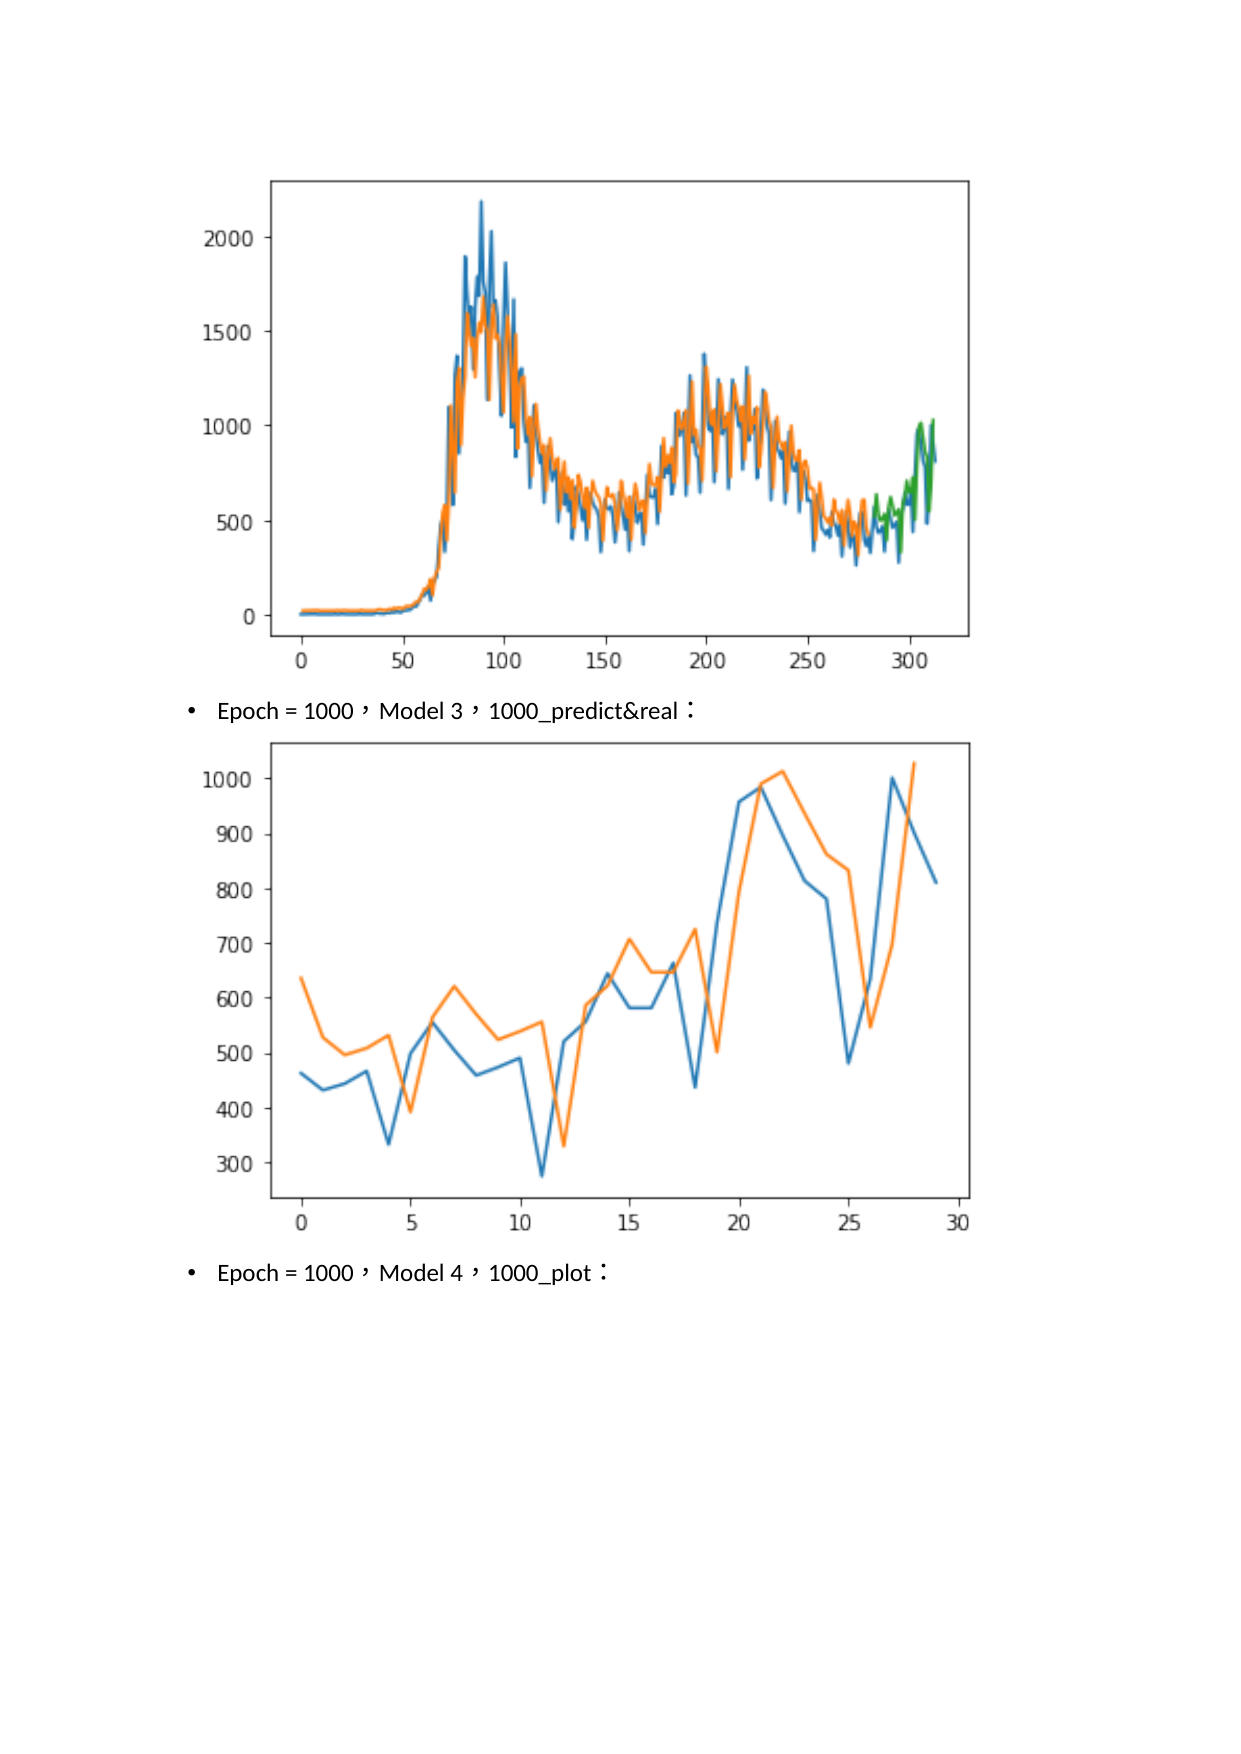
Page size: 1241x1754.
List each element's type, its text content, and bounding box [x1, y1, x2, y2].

list Epoch = 1000，Model 3，1000_predict&real： [187, 689, 1053, 727]
list Epoch = 1000，Model 4，1000_plot： [187, 1252, 1053, 1289]
picture [187, 731, 986, 1248]
picture [187, 168, 981, 686]
